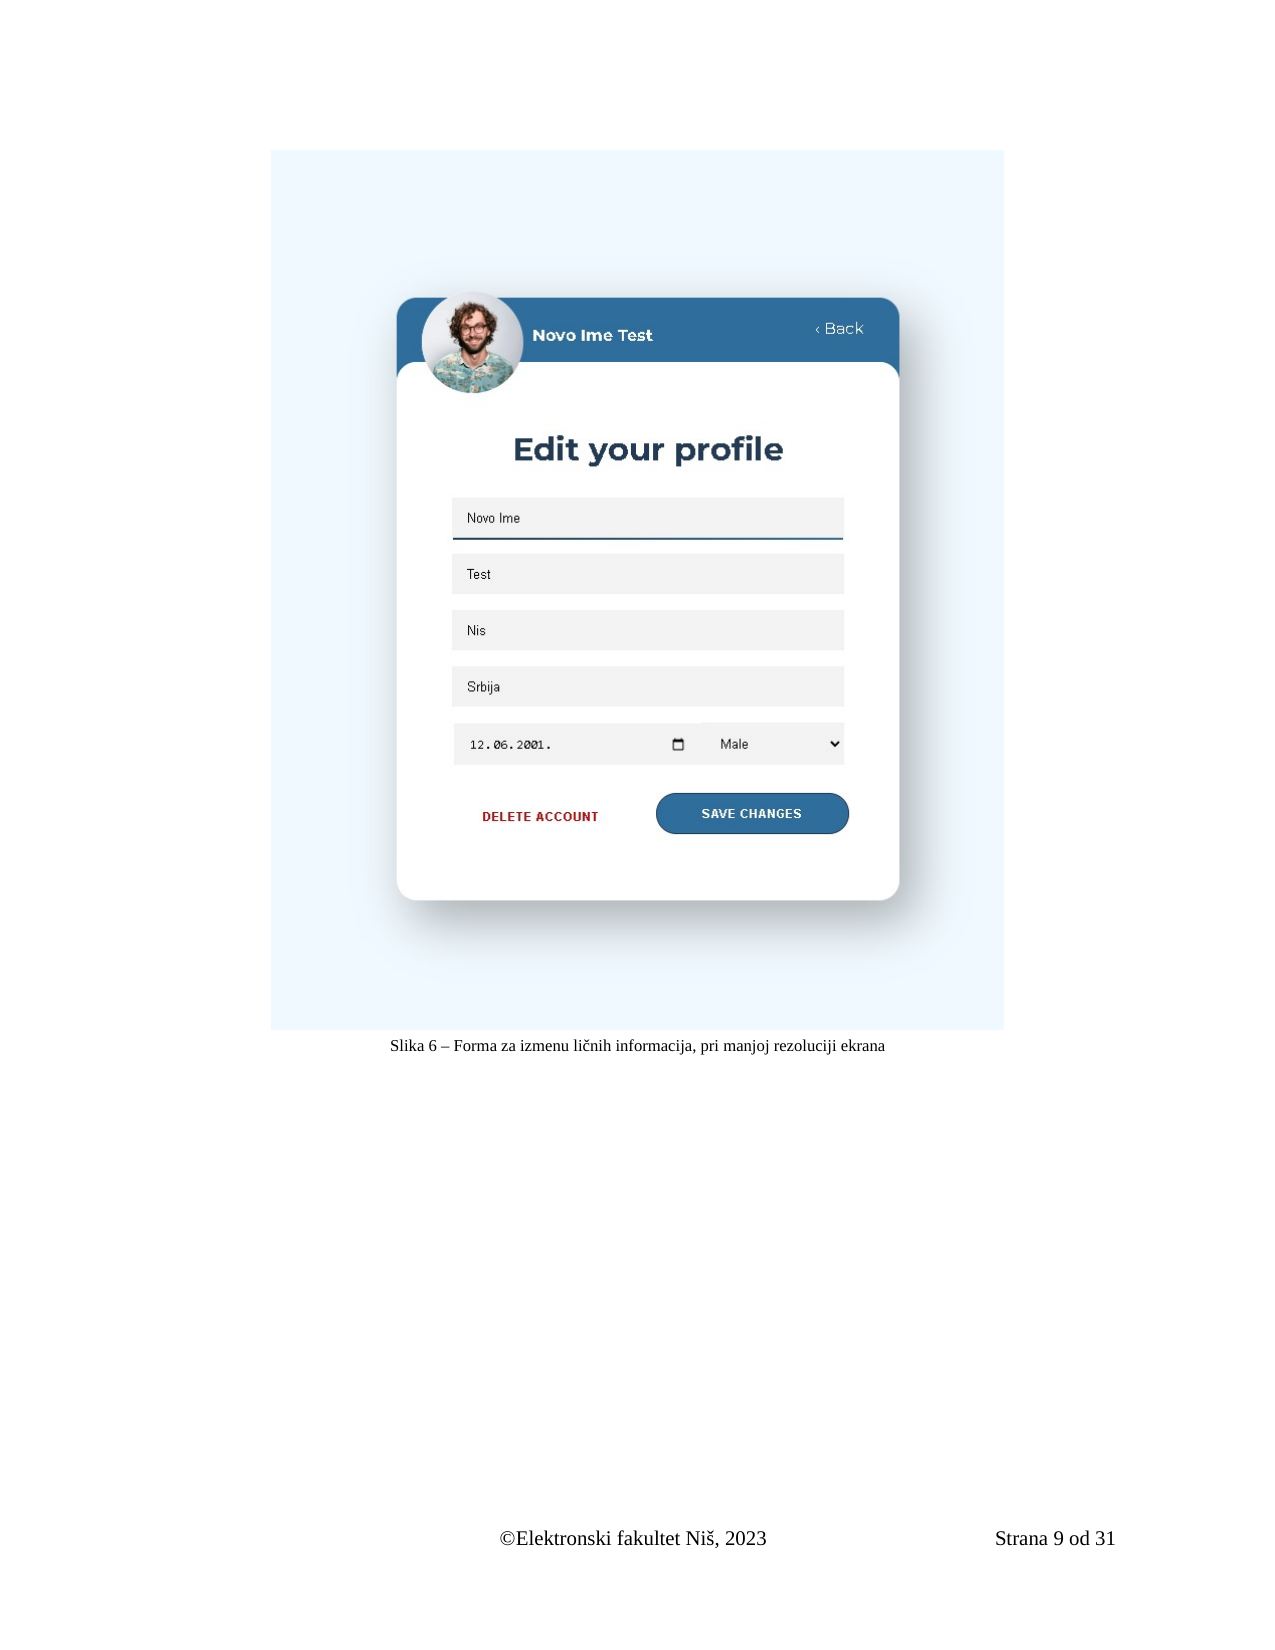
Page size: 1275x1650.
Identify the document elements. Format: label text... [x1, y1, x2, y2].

text Slika 6 – Forma za izmenu ličnih informacija, pri manjoj rezoluciji ekrana [150, 1030, 1125, 1055]
picture [270, 150, 1005, 1030]
